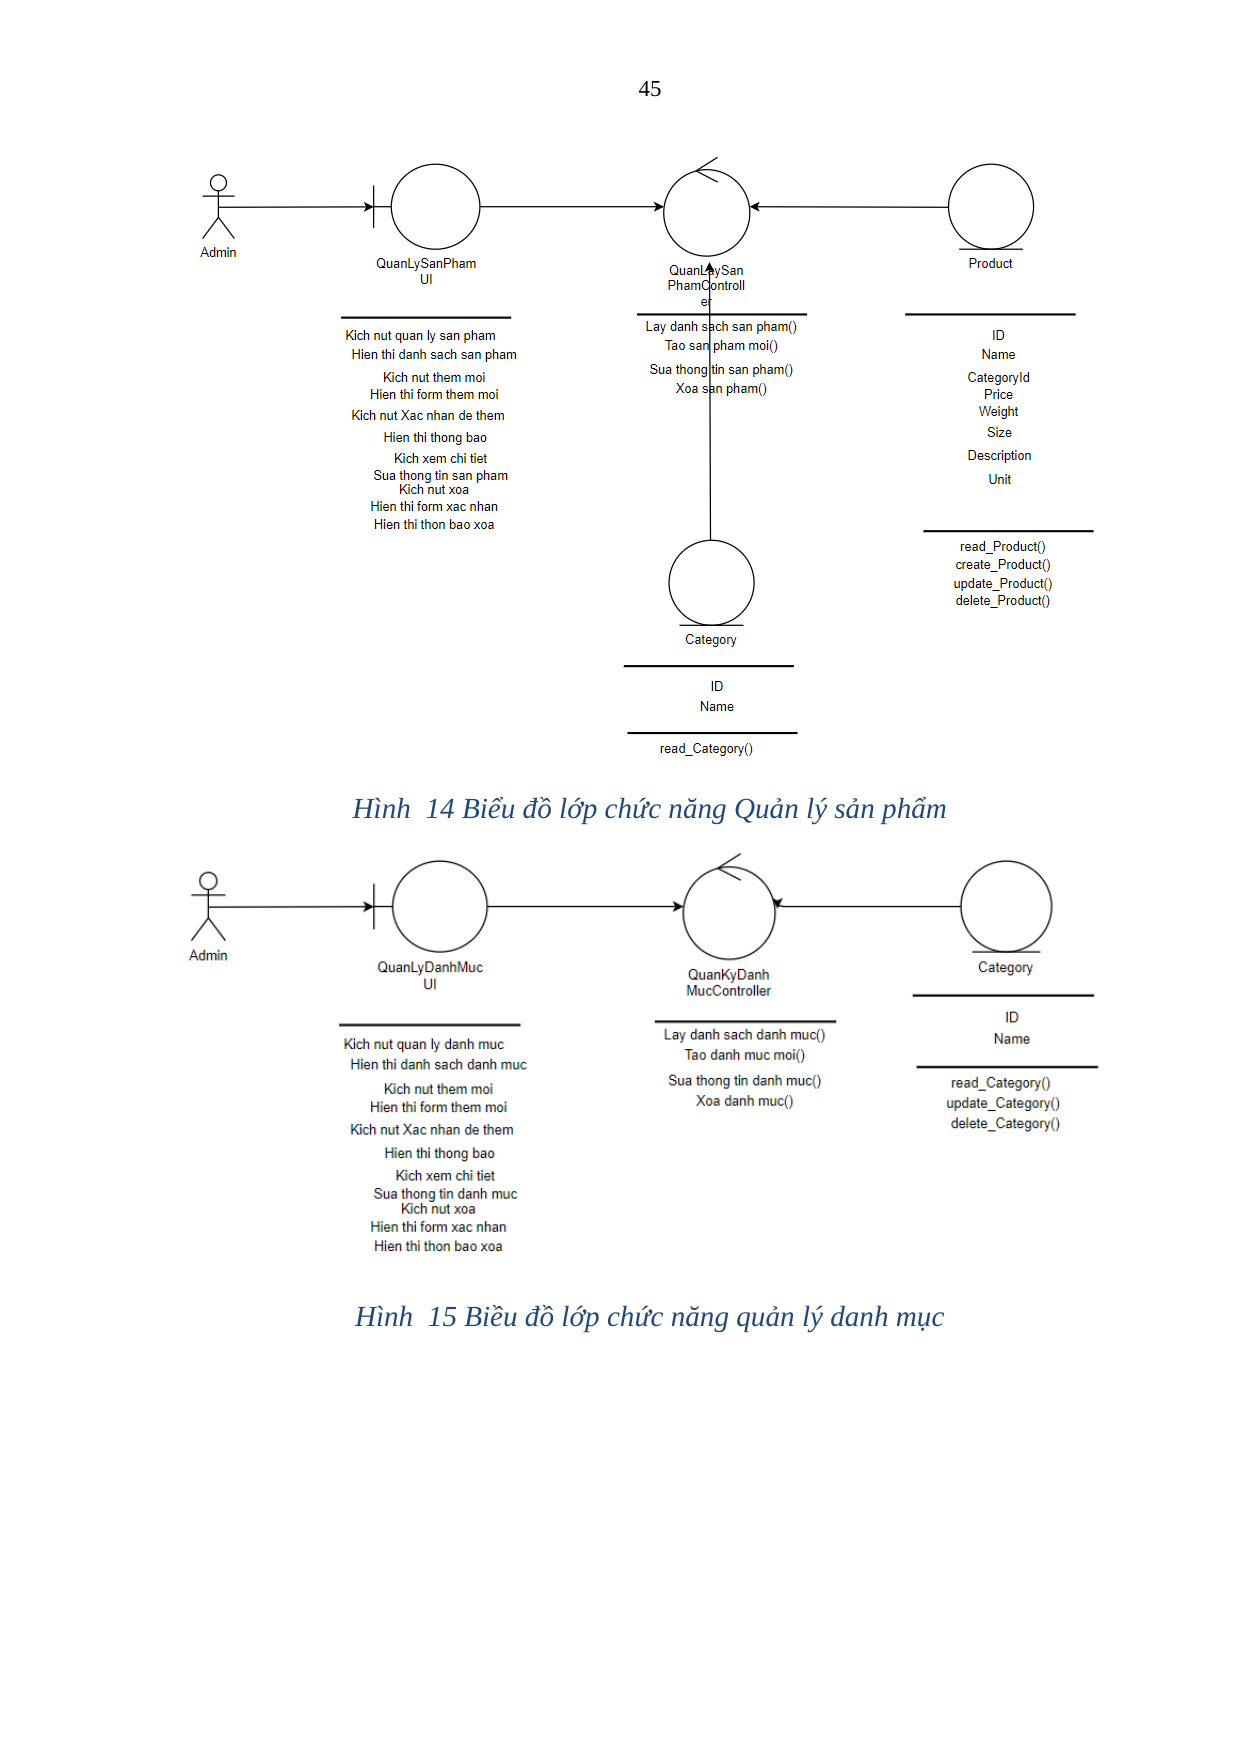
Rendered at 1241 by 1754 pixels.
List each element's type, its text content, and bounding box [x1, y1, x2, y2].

picture [177, 149, 1123, 773]
picture [177, 845, 1123, 1281]
text Hình 15 Biểu đồ lớp chức năng Quản lý sản phẩm [177, 791, 1122, 824]
text Hình 16 Biều đồ lớp chức năng quản lý danh mục [177, 1299, 1122, 1332]
